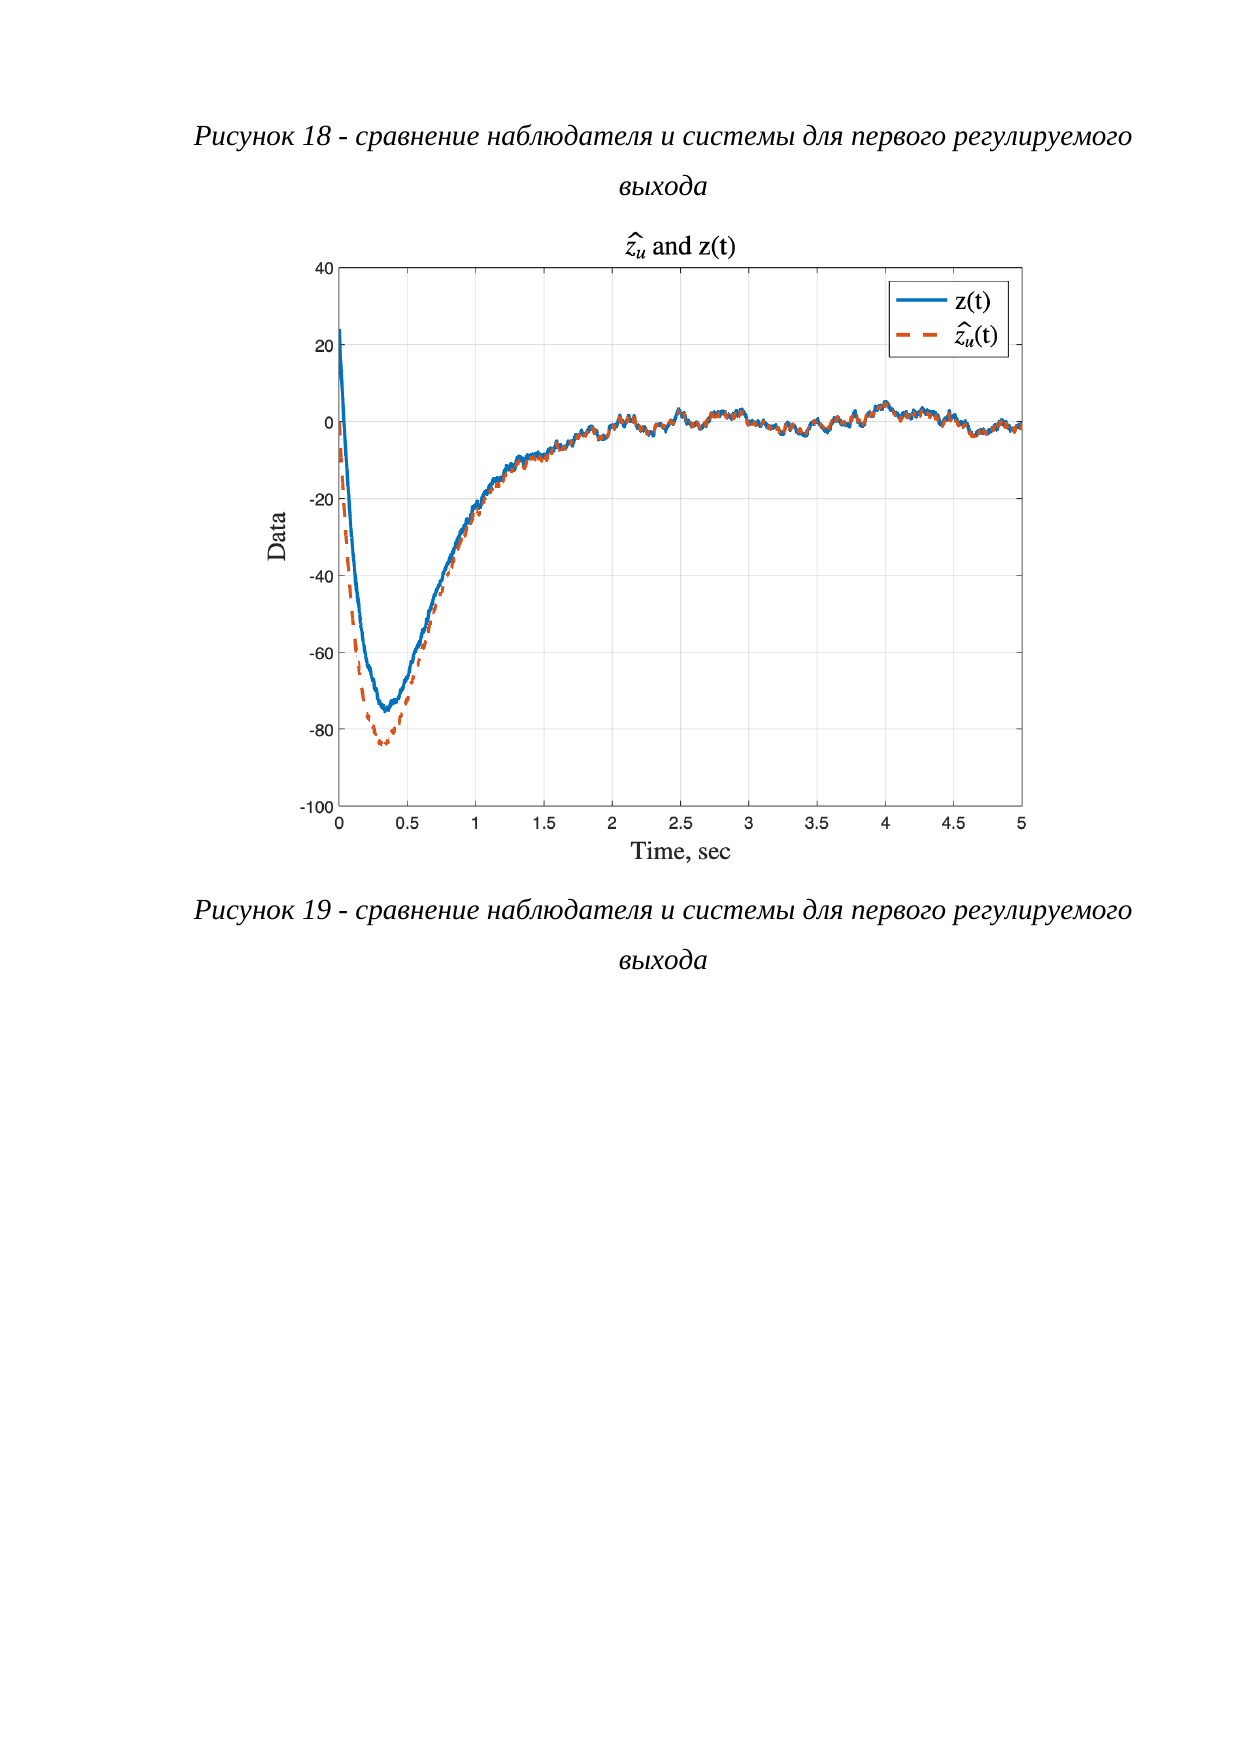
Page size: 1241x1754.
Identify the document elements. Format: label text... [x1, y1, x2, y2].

picture [224, 218, 1105, 878]
text Рисунок 19 - сравнение наблюдателя и системы для первого регулируемого выхода [177, 892, 1152, 976]
text Рисунок 18 - сравнение наблюдателя и системы для первого регулируемого выхода [177, 118, 1152, 202]
